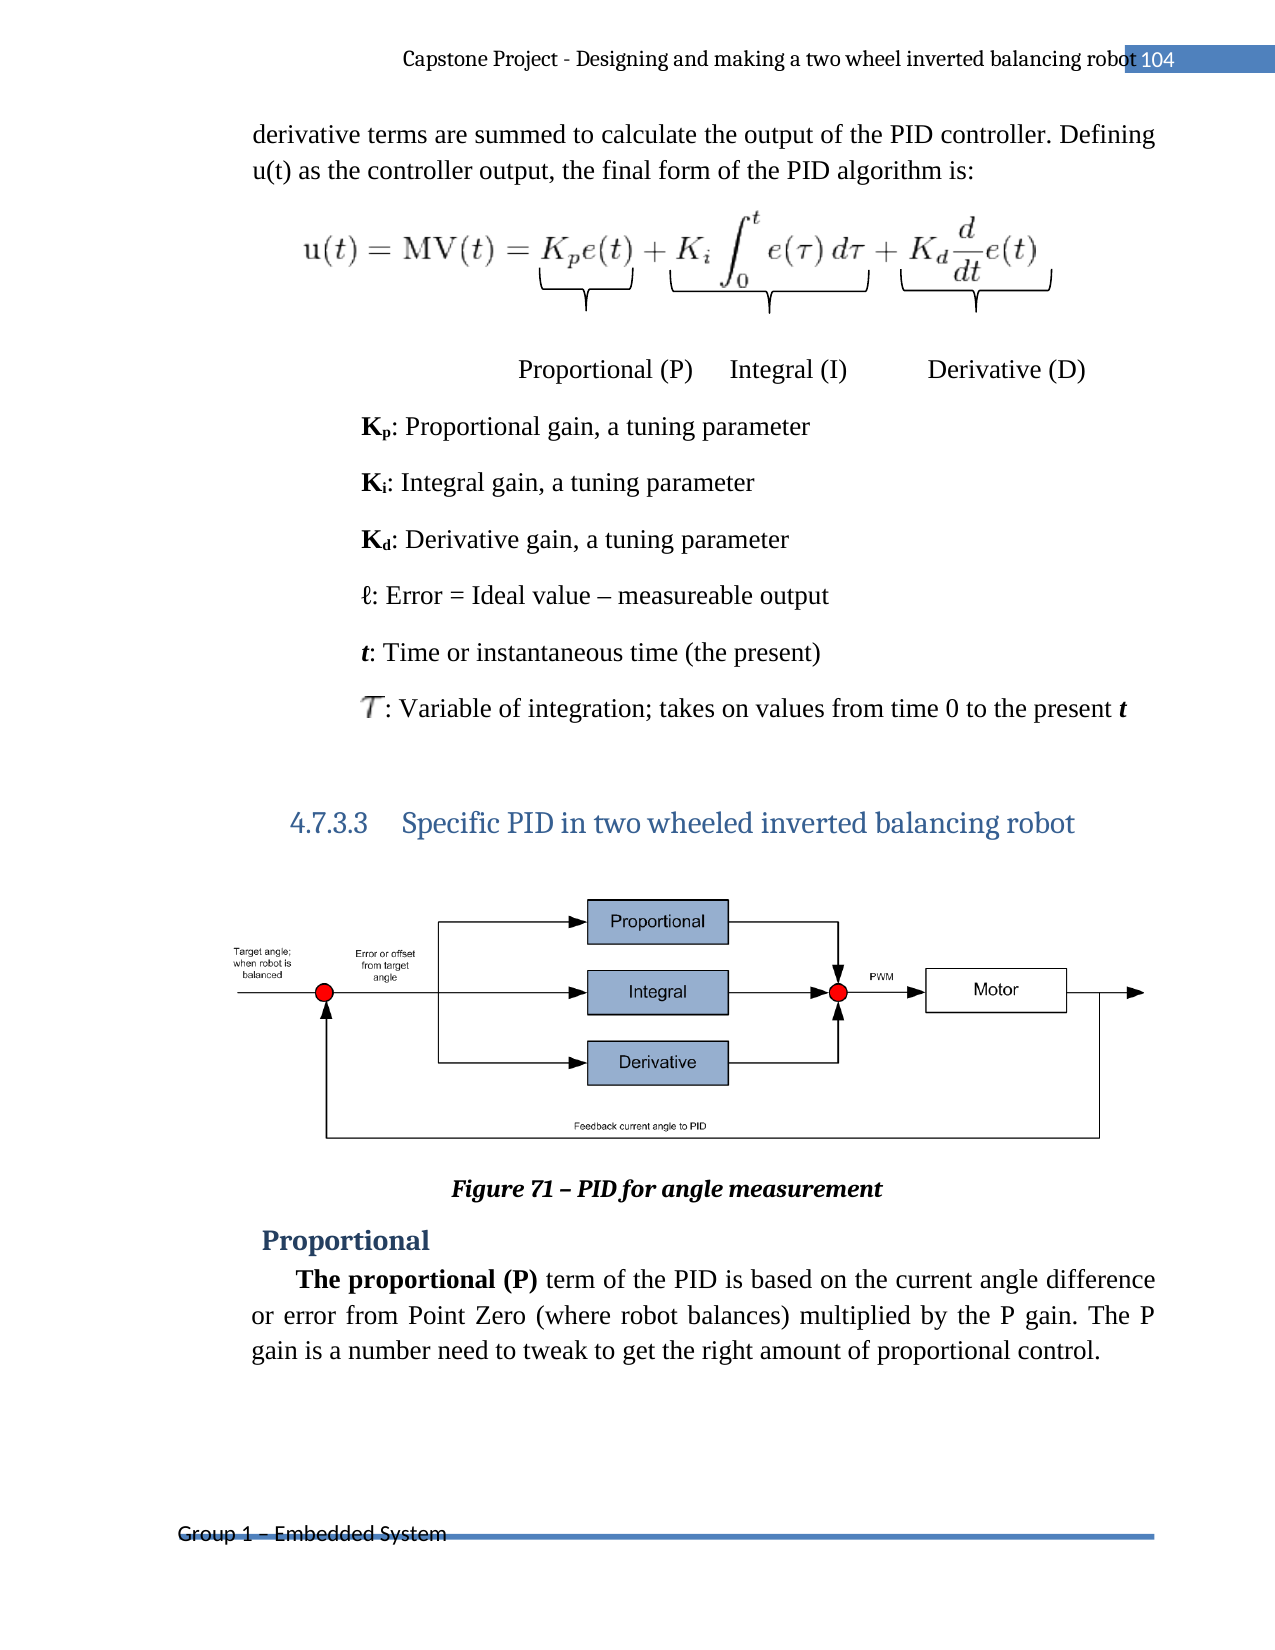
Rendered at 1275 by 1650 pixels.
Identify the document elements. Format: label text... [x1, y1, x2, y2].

text t: Time or instantaneous time (the present) [318, 636, 1157, 667]
text Ki: Integral gain, a tuning parameter [318, 466, 1157, 497]
text Figure 71 – PID for angle measurement [177, 1175, 1157, 1204]
picture [303, 210, 1036, 288]
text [252, 118, 1157, 185]
text The proportional (P) term of the PID is based on the current angle difference or error from Point Zero (where robot balances) multiplied by the P gain. The P gain is a number need to tweak to get the right amount of proportional control. [251, 1263, 1157, 1366]
text Kp: Proportional gain, a tuning parameter [318, 409, 1157, 441]
picture [218, 899, 1144, 1150]
text Kd: Derivative gain, a tuning parameter [318, 523, 1157, 554]
picture [360, 696, 385, 718]
subtitle Proportional [262, 1224, 1157, 1258]
text ℓ: Error = Ideal value – measureable output [318, 579, 1157, 610]
subtitle Specific PID in two wheeled inverted balancing robot [290, 806, 1157, 841]
text : Variable of integration; takes on values from time 0 to the present t [318, 692, 1157, 723]
